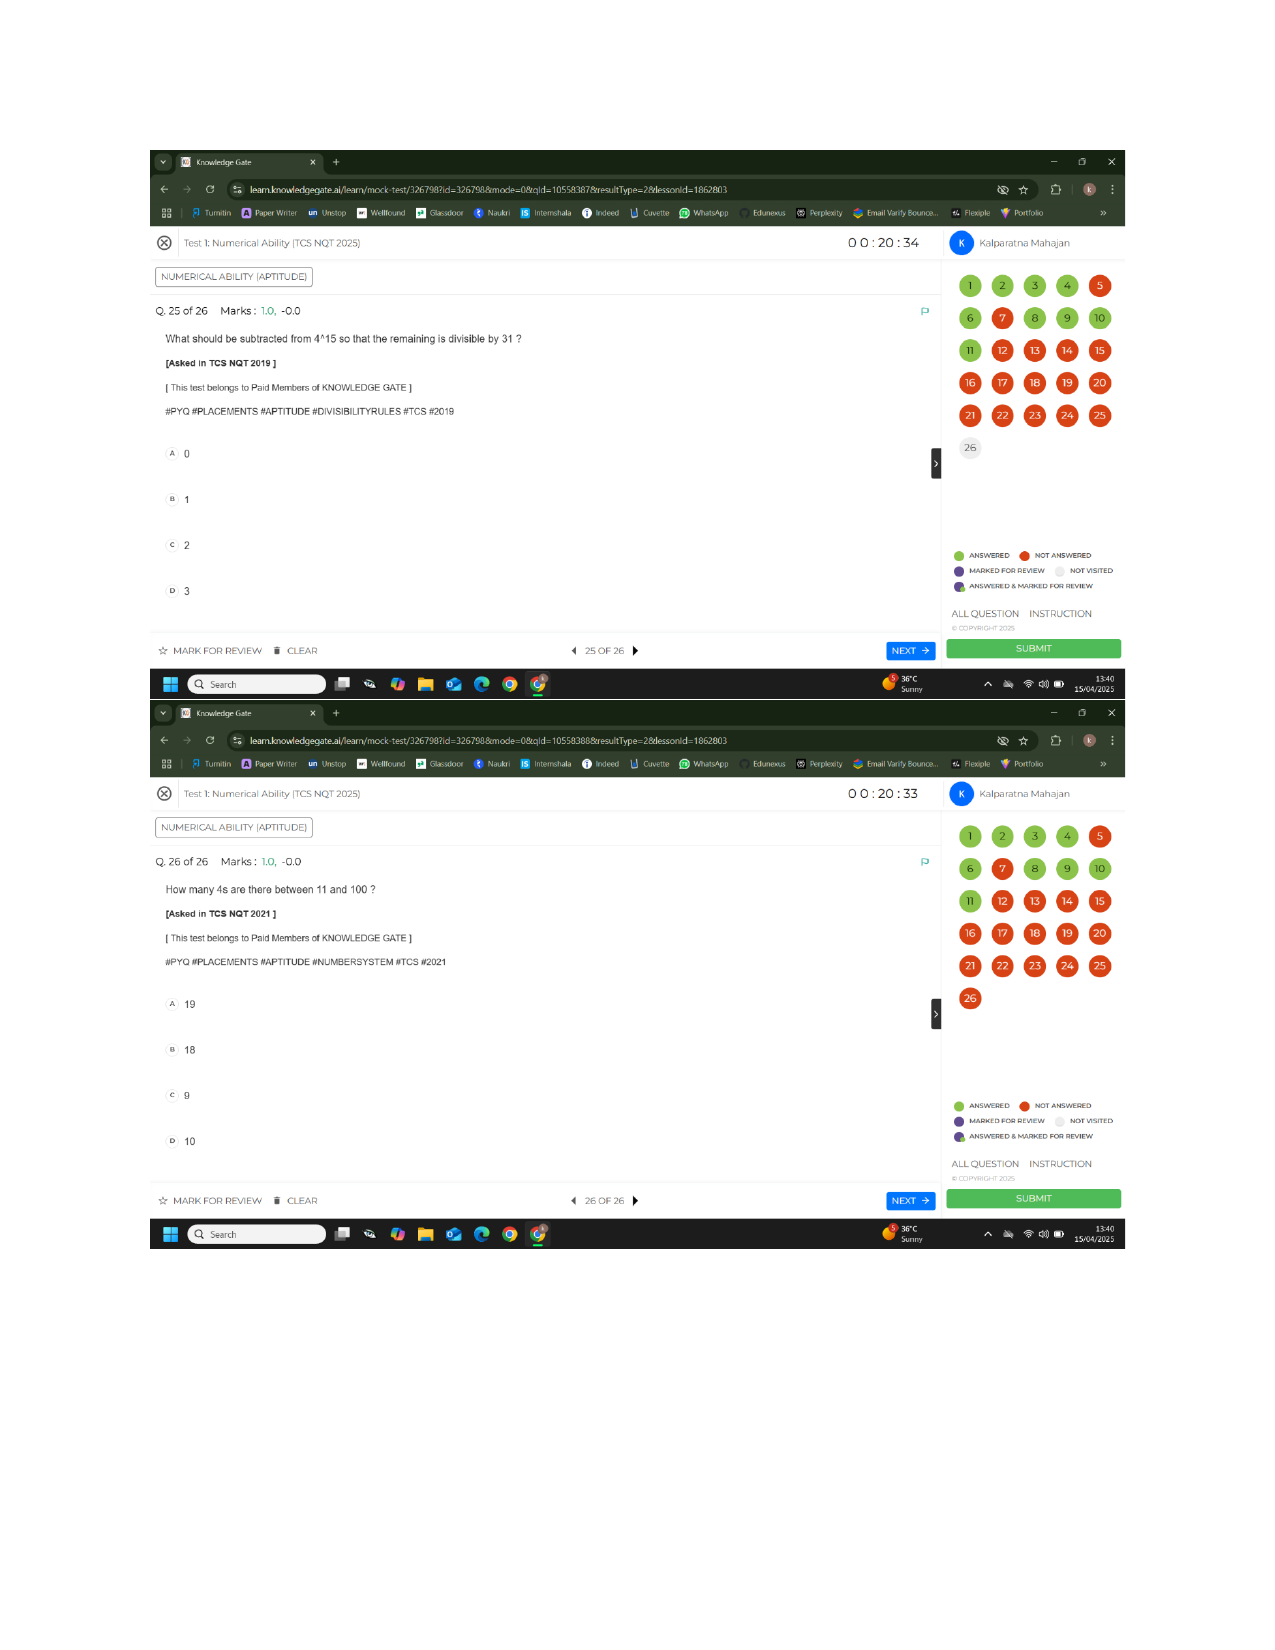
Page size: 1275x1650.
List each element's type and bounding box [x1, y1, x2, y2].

picture [150, 700, 1125, 1249]
picture [150, 150, 1125, 699]
